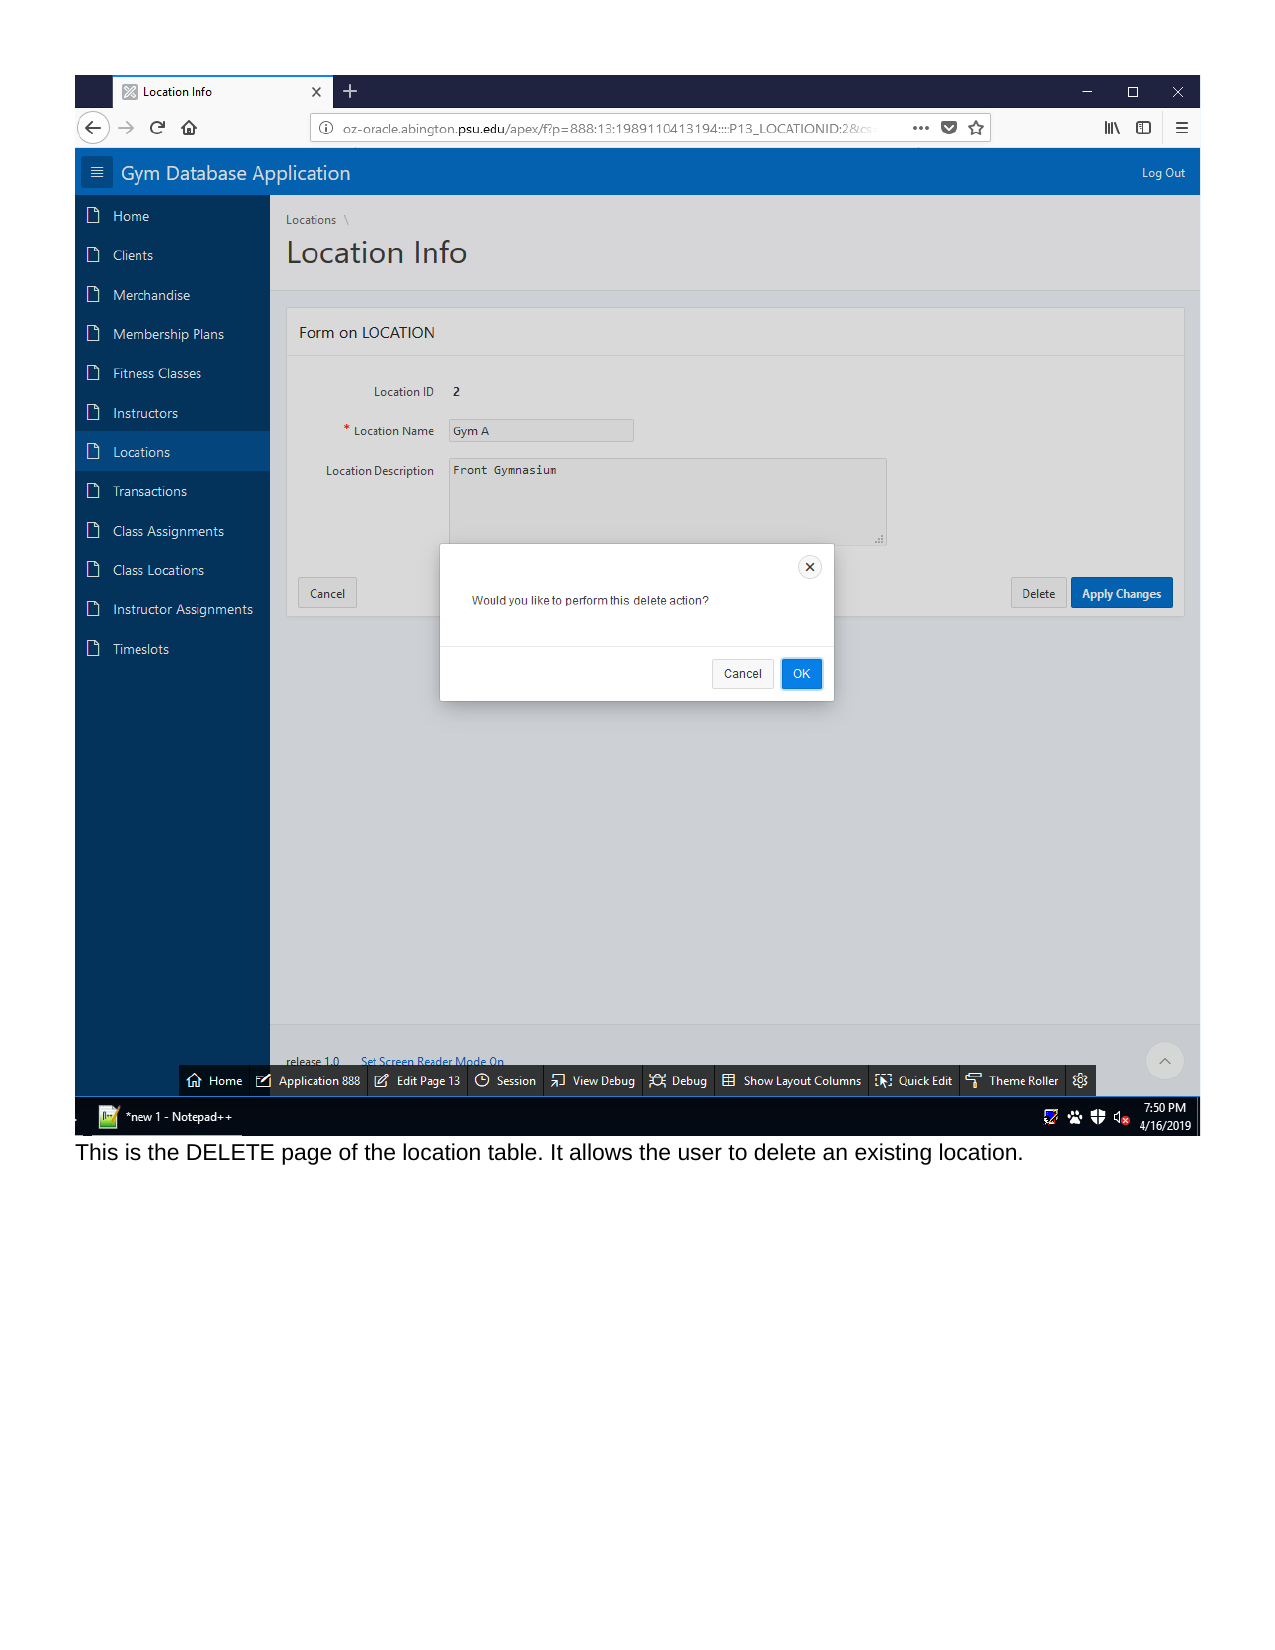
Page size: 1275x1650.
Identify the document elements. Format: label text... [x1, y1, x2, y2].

text This is the DELETE page of the location table. It allows the user to delete an existing location. [75, 1139, 1200, 1166]
picture [75, 75, 1200, 1136]
